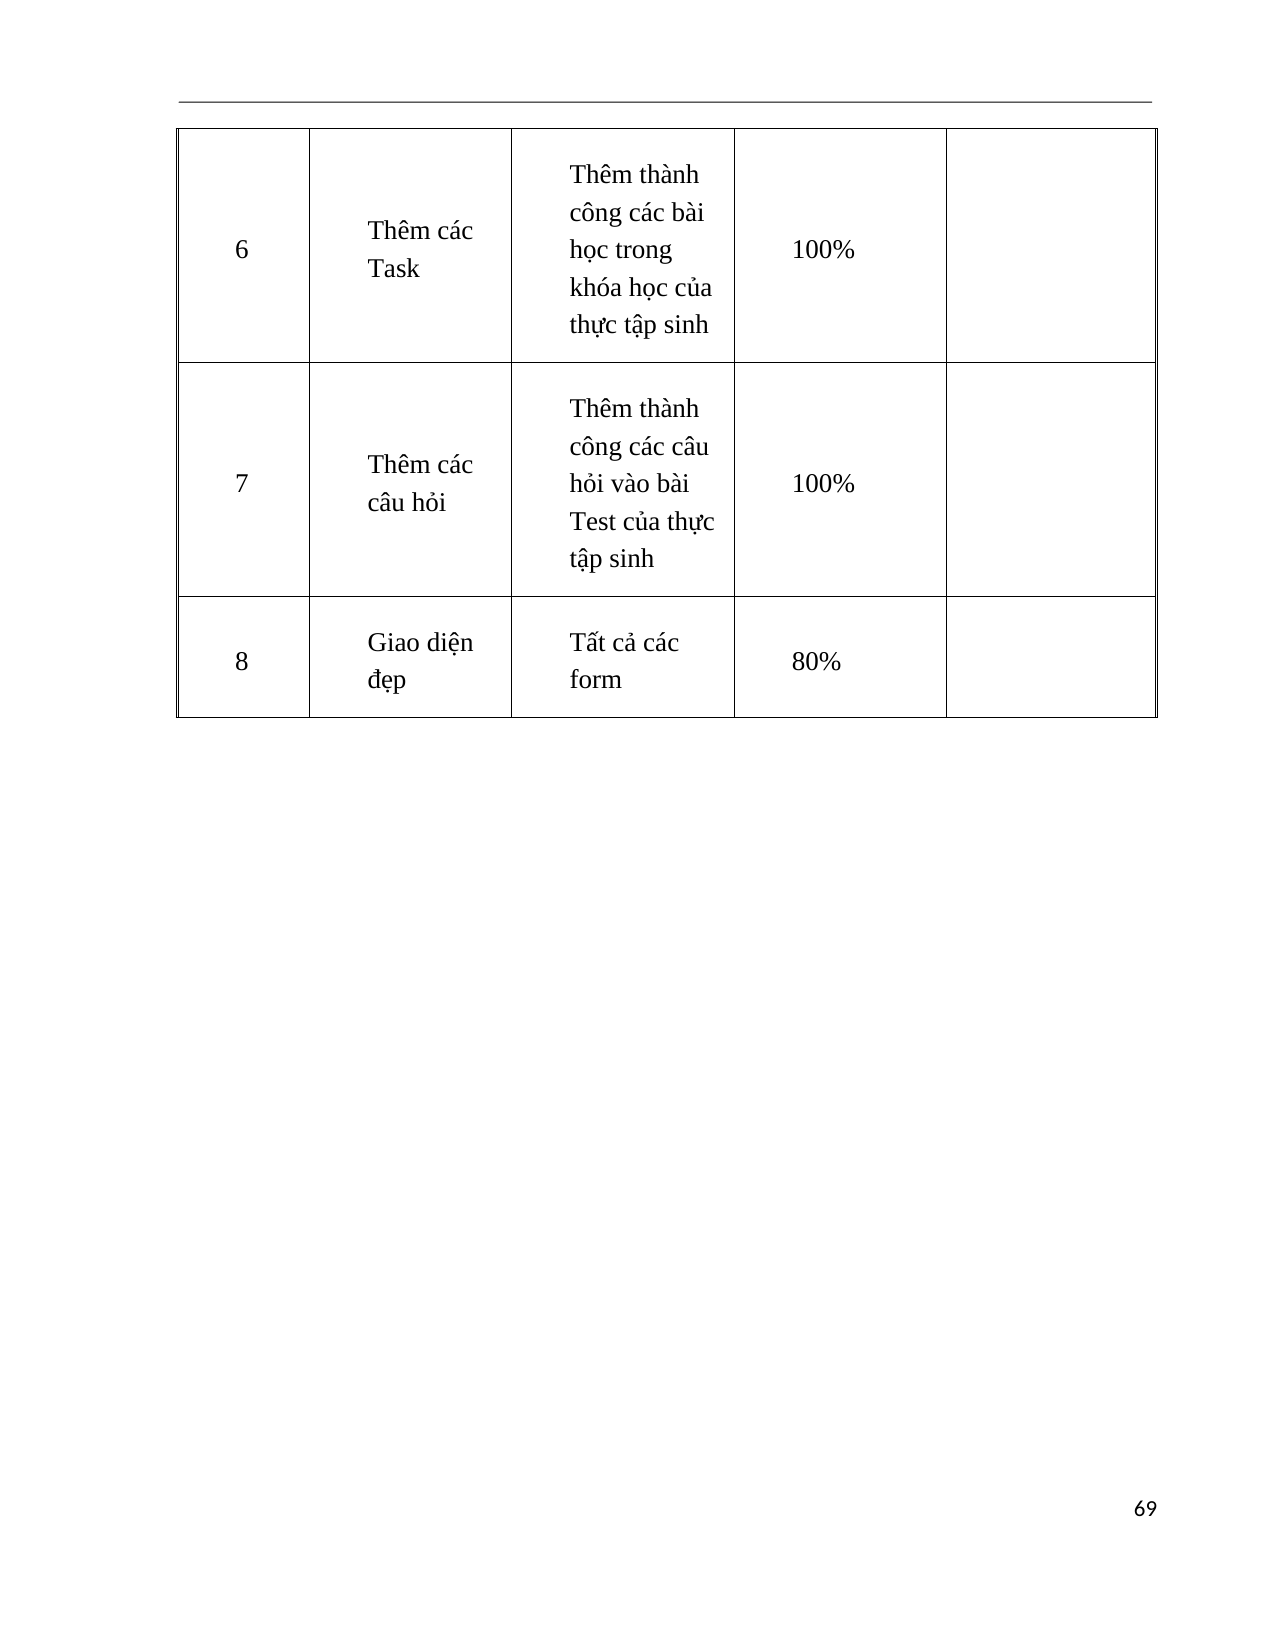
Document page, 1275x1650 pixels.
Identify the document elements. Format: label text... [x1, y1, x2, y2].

table_cell 8 [179, 597, 309, 717]
table_cell 80% [735, 597, 946, 717]
table_cell 6 [179, 129, 309, 362]
table_cell Thêm các câu hỏi [310, 363, 511, 596]
table_cell Tất cả các form [512, 597, 734, 717]
table_cell 100% [735, 363, 946, 596]
table_cell Thêm các Task [310, 129, 511, 362]
table_cell Giao diện đẹp [310, 597, 511, 717]
table_cell Thêm thành công các câu hỏi vào bài Test của thực tập sinh [512, 363, 734, 596]
table_cell 7 [179, 363, 309, 596]
table_cell Thêm thành công các bài học trong khóa học của thực tập sinh [512, 129, 734, 362]
table_cell [947, 129, 1155, 362]
table_cell [947, 597, 1155, 717]
table_cell [947, 363, 1155, 596]
table_cell 100% [735, 129, 946, 362]
